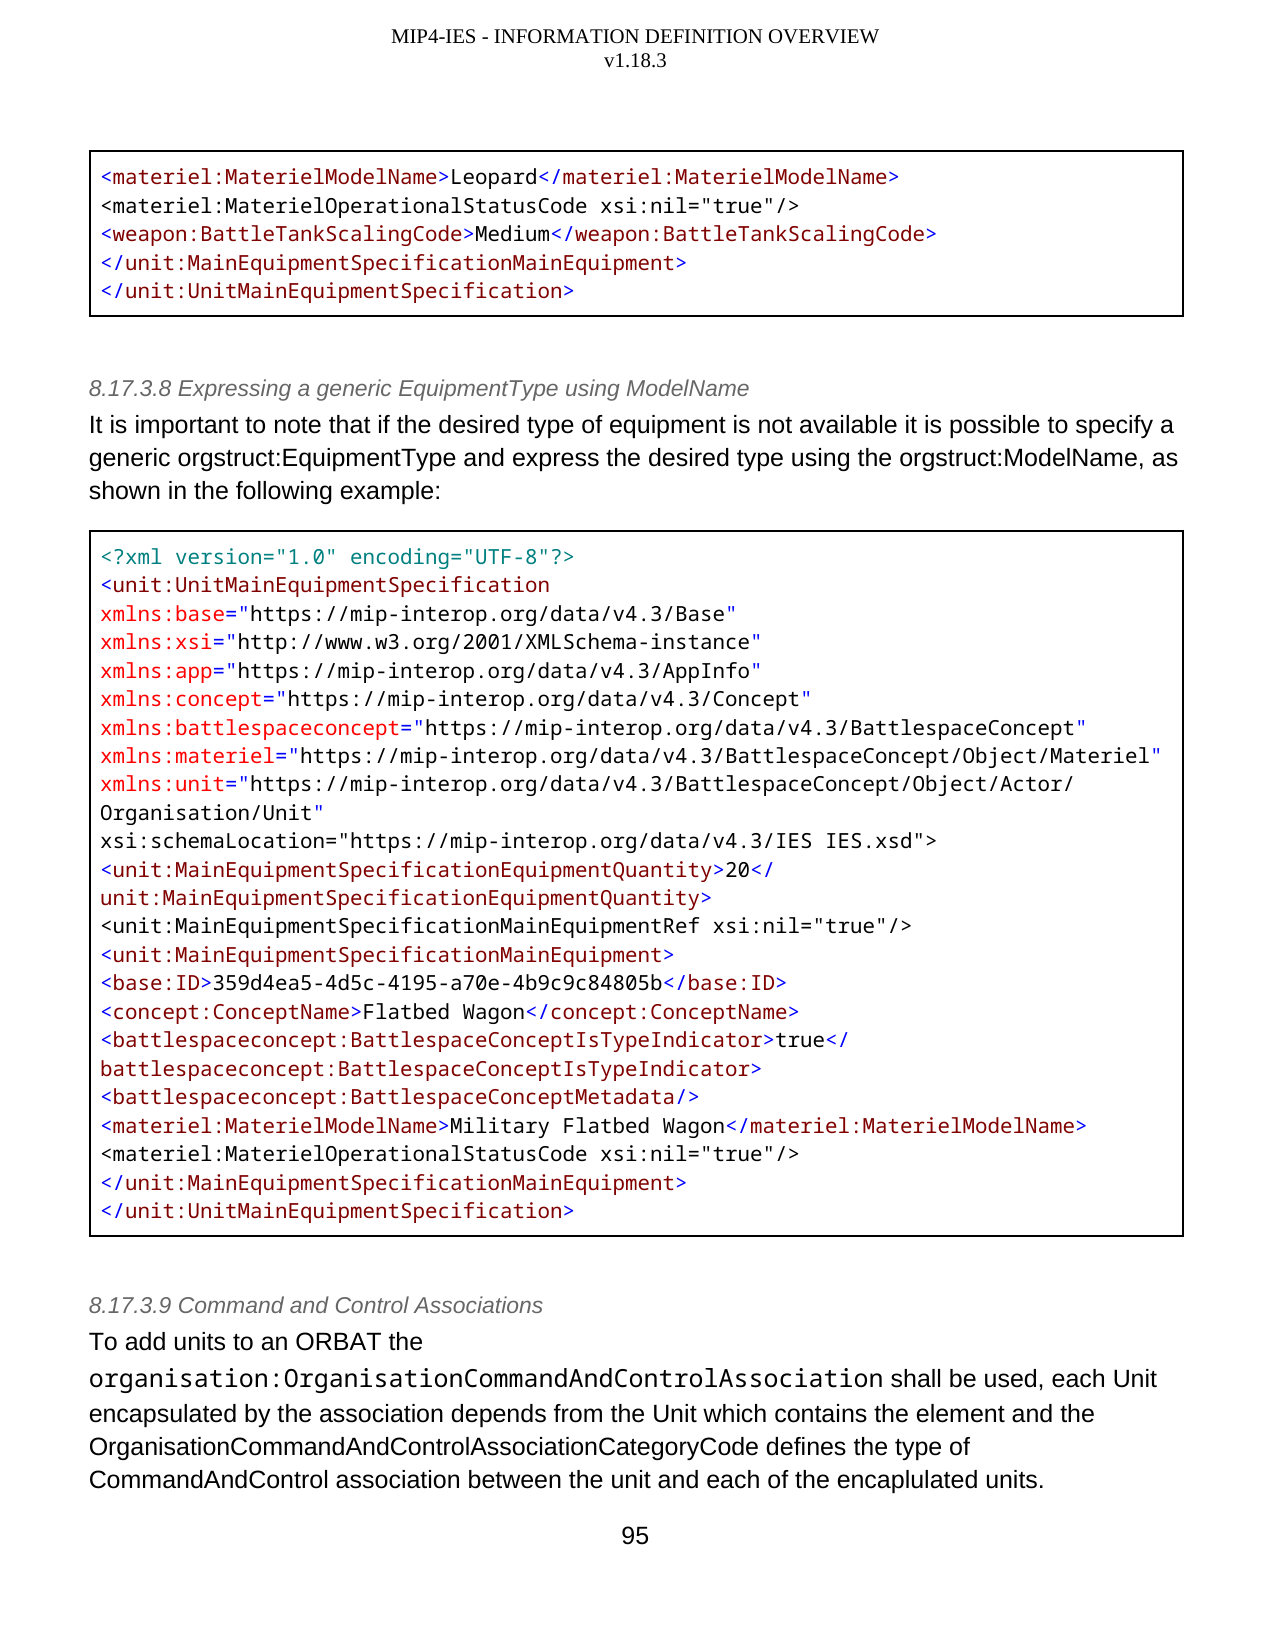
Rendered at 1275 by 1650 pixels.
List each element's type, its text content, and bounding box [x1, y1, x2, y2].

table_header <?xml version="1.0" encoding="UTF-8"?> <unit:UnitMainEquipmentSpecification xmlns:base="https://mip-interop.org/data/v4.3/Base" xmlns:xsi="http://www.w3.org/2001/XMLSchema-instance" xmlns:app="https://mip-interop.org/data/v4.3/AppInfo" xmlns:concept="https://mip-interop.org/data/v4.3/Concept" xmlns:battlespaceconcept="https://mip-interop.org/data/v4.3/BattlespaceConcept" xmlns:materiel="https://mip-interop.org/data/v4.3/BattlespaceConcept/Object/Materiel" xmlns:unit="https://mip-interop.org/data/v4.3/BattlespaceConcept/Object/Actor/Organisation/Unit" xsi:schemaLocation="https://mip-interop.org/data/v4.3/IES IES.xsd"> <unit:MainEquipmentSpecificationEquipmentQuantity>20</unit:MainEquipmentSpecificationEquipmentQuantity> <unit:MainEquipmentSpecificationMainEquipmentRef xsi:nil="true"/> <unit:MainEquipmentSpecificationMainEquipment> <base:ID>359d4ea5-4d5c-4195-a70e-4b9c9c84805b</base:ID> <concept:ConceptName>Flatbed Wagon</concept:ConceptName> <battlespaceconcept:BattlespaceConceptIsTypeIndicator>true</battlespaceconcept:BattlespaceConceptIsTypeIndicator> <battlespaceconcept:BattlespaceConceptMetadata/> <materiel:MaterielModelName>Military Flatbed Wagon</materiel:MaterielModelName> <materiel:MaterielOperationalStatusCode xsi:nil="true"/> </unit:MainEquipmentSpecificationMainEquipment> </unit:UnitMainEquipmentSpecification> [91, 532, 1182, 1235]
subtitle 8.17.3.8 Expressing a generic EquipmentType using ModelName [88, 375, 1182, 402]
subtitle 8.17.3.9 Command and Control Associations [88, 1292, 1182, 1318]
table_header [91, 152, 1182, 315]
text It is important to note that if the desired type of equipment is not available it is possible to specify a generic orgstruct:EquipmentType and express the desired type using the orgstruct:ModelName, as shown in the following example: [88, 409, 1182, 504]
text To add units to an ORBAT the organisation:OrganisationCommandAndControlAssociation shall be used, each Unit encapsulated by the association depends from the Unit which contains the element and the OrganisationCommandAndControlAssociationCategoryCode defines the type of CommandAndControl association between the unit and each of the encaplulated units. [88, 1327, 1182, 1493]
